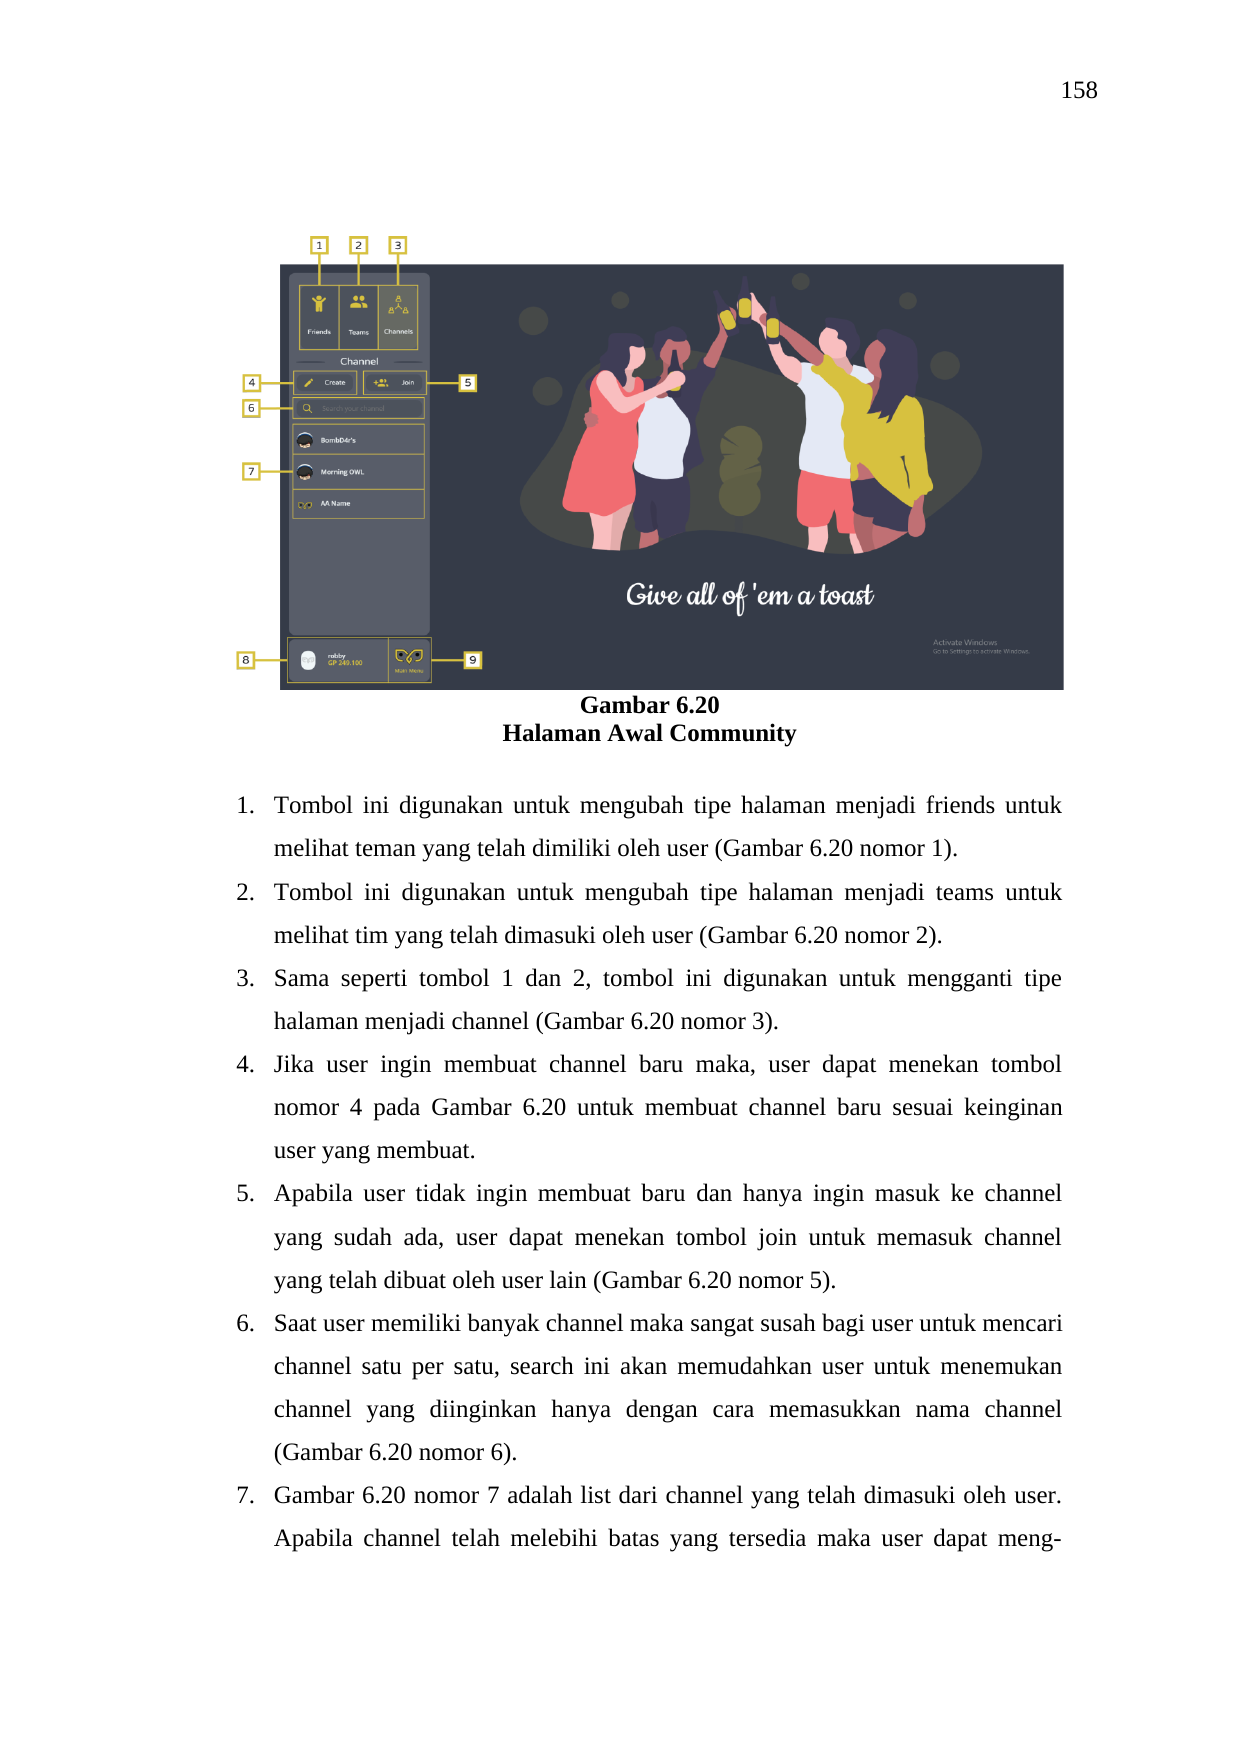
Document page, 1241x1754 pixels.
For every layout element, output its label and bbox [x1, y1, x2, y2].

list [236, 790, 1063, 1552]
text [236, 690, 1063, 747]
picture [236, 236, 1064, 690]
